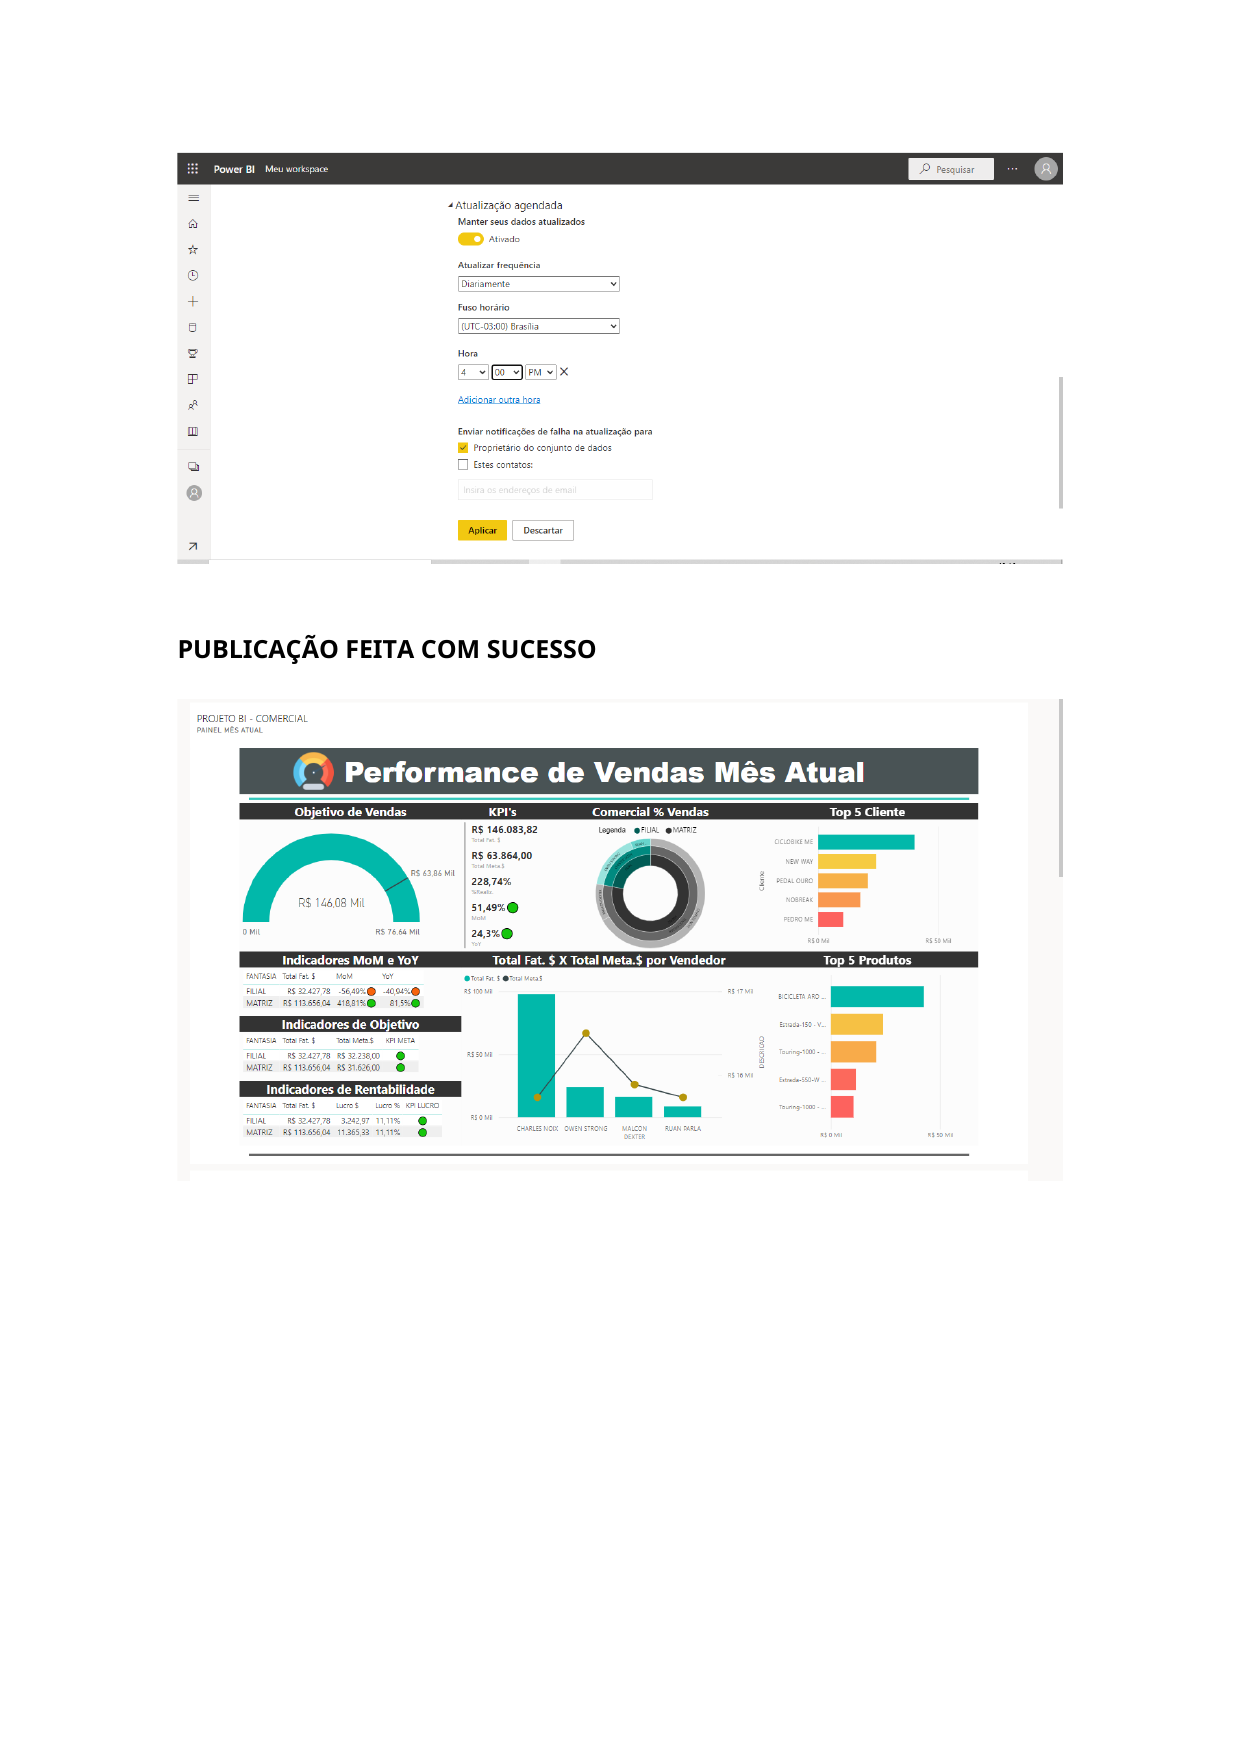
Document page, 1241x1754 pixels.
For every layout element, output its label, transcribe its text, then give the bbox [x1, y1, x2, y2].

picture [177, 147, 1063, 564]
picture [177, 699, 1063, 1181]
text PUBLICAÇÃO FEITA COM SUCESSO [177, 631, 1063, 665]
